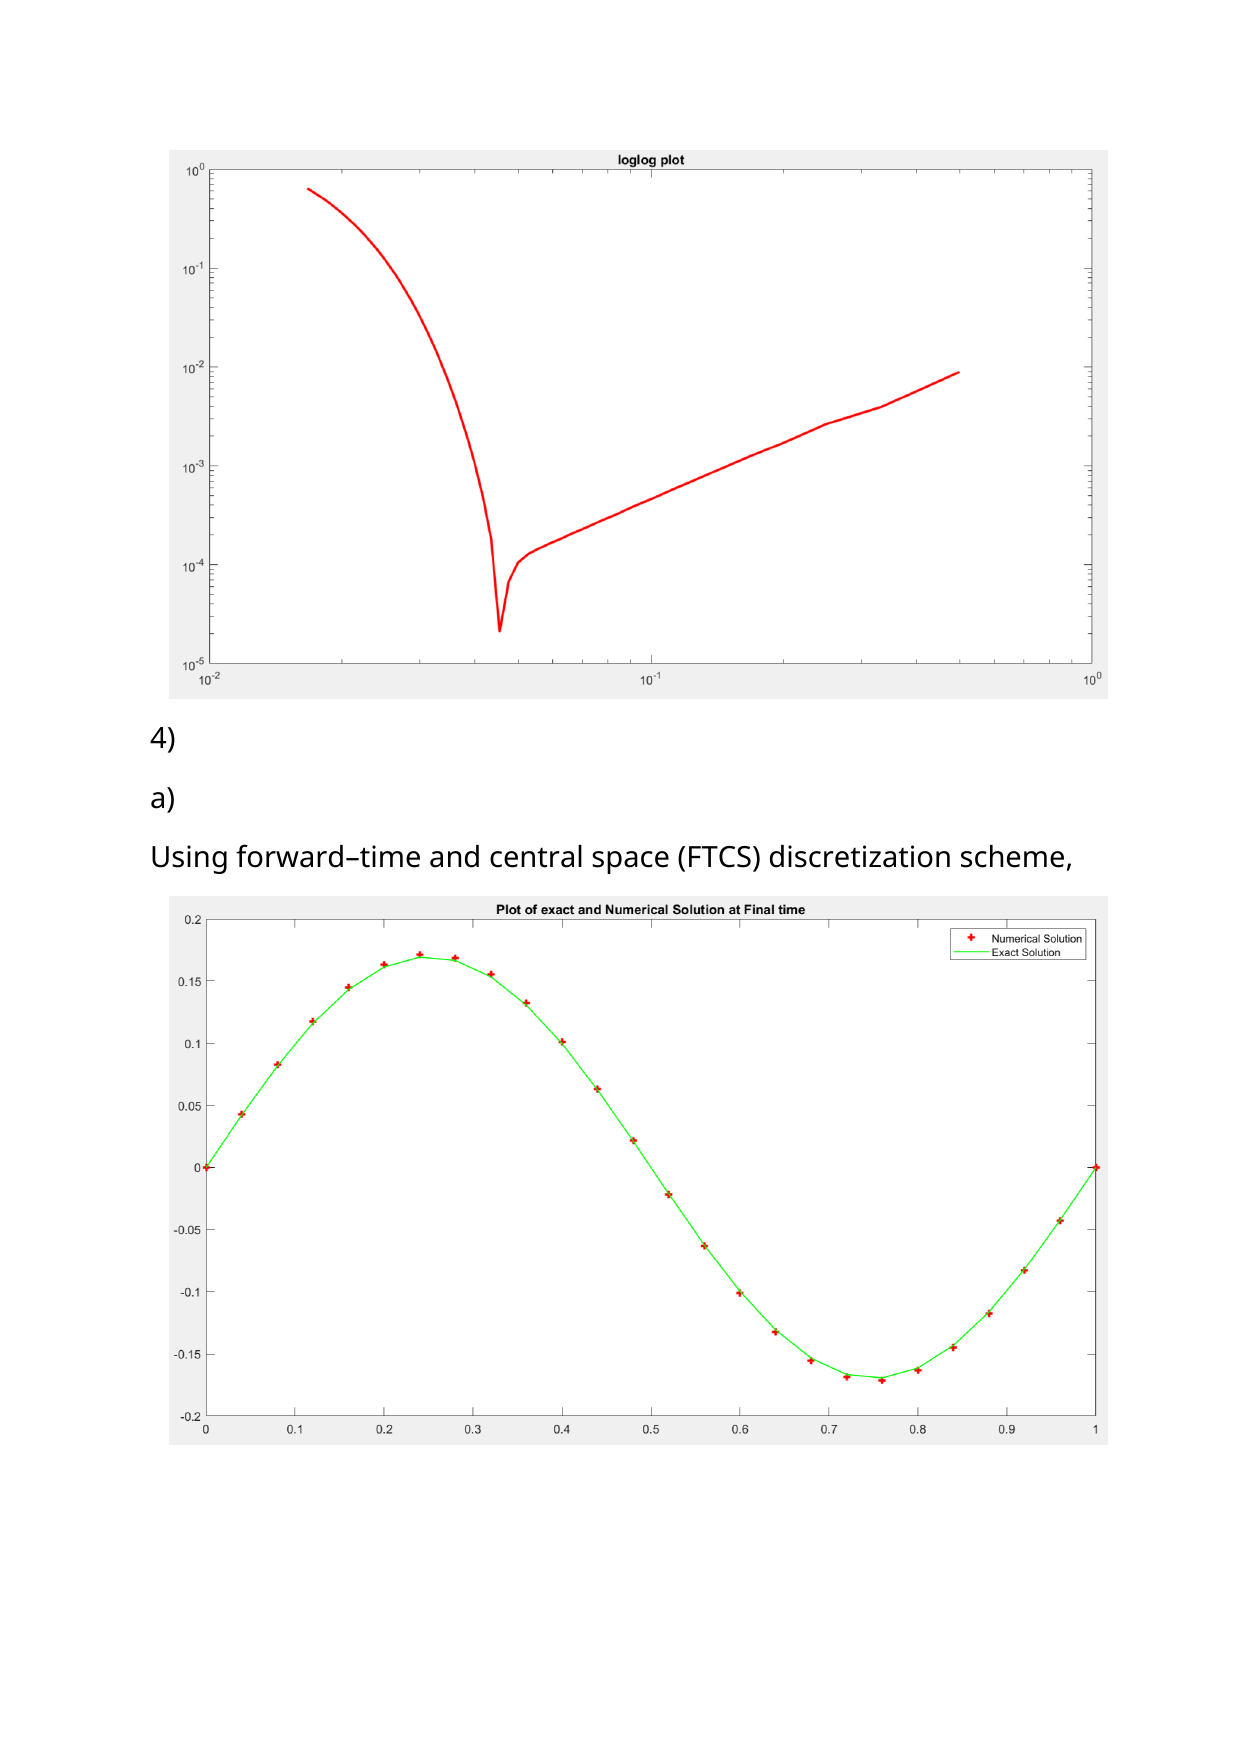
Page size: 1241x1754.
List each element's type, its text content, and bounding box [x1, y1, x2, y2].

text Using forward–time and central space (FTCS) discretization scheme, [150, 837, 1090, 876]
text a) [150, 777, 1090, 817]
text 4) [150, 718, 1090, 757]
